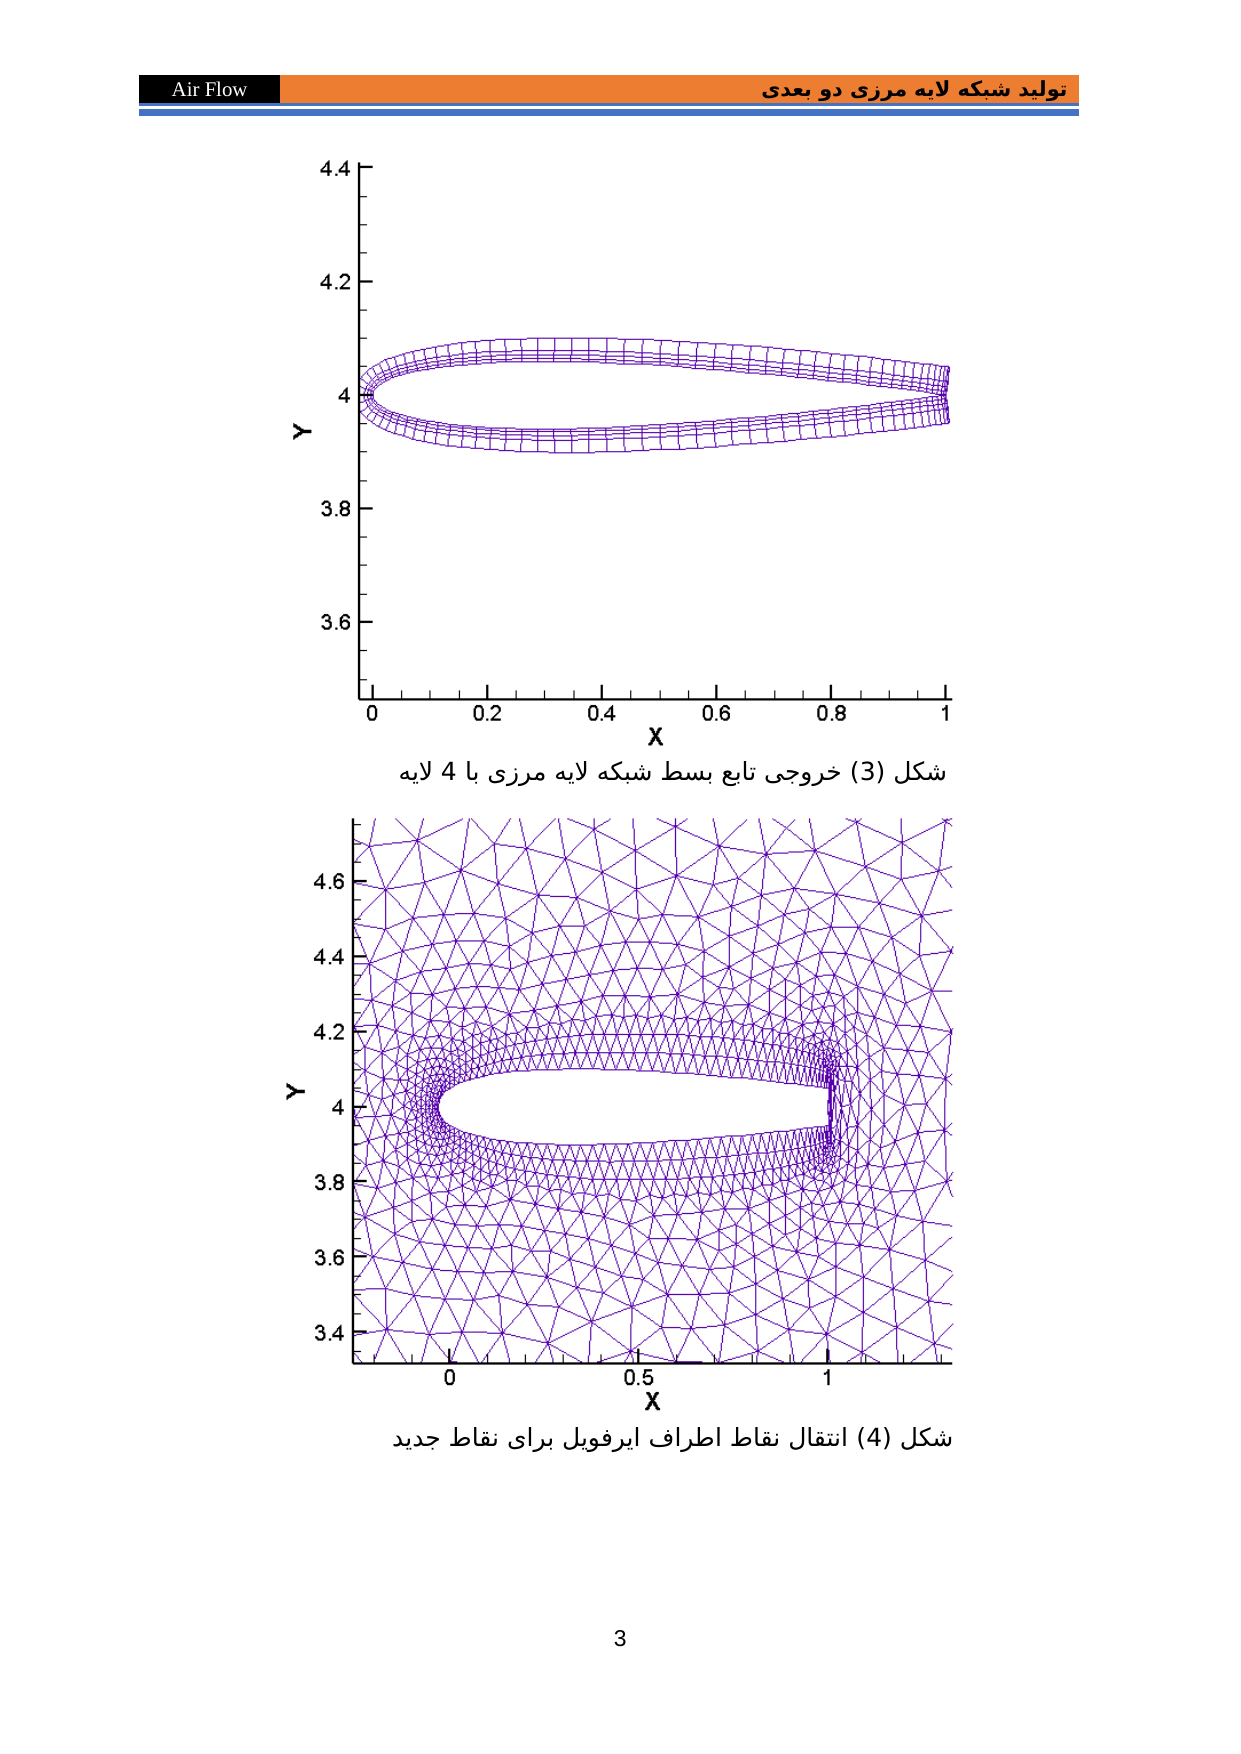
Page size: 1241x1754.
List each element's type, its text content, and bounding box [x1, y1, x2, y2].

text انتقال نقاط اطراف ایرفویل برای نقاط جدید [150, 1423, 1090, 1452]
picture [282, 150, 958, 750]
picture [282, 815, 958, 1416]
text خروجی تابع بسط شبکه لایه مرزی با 4 لایه [150, 757, 1090, 786]
